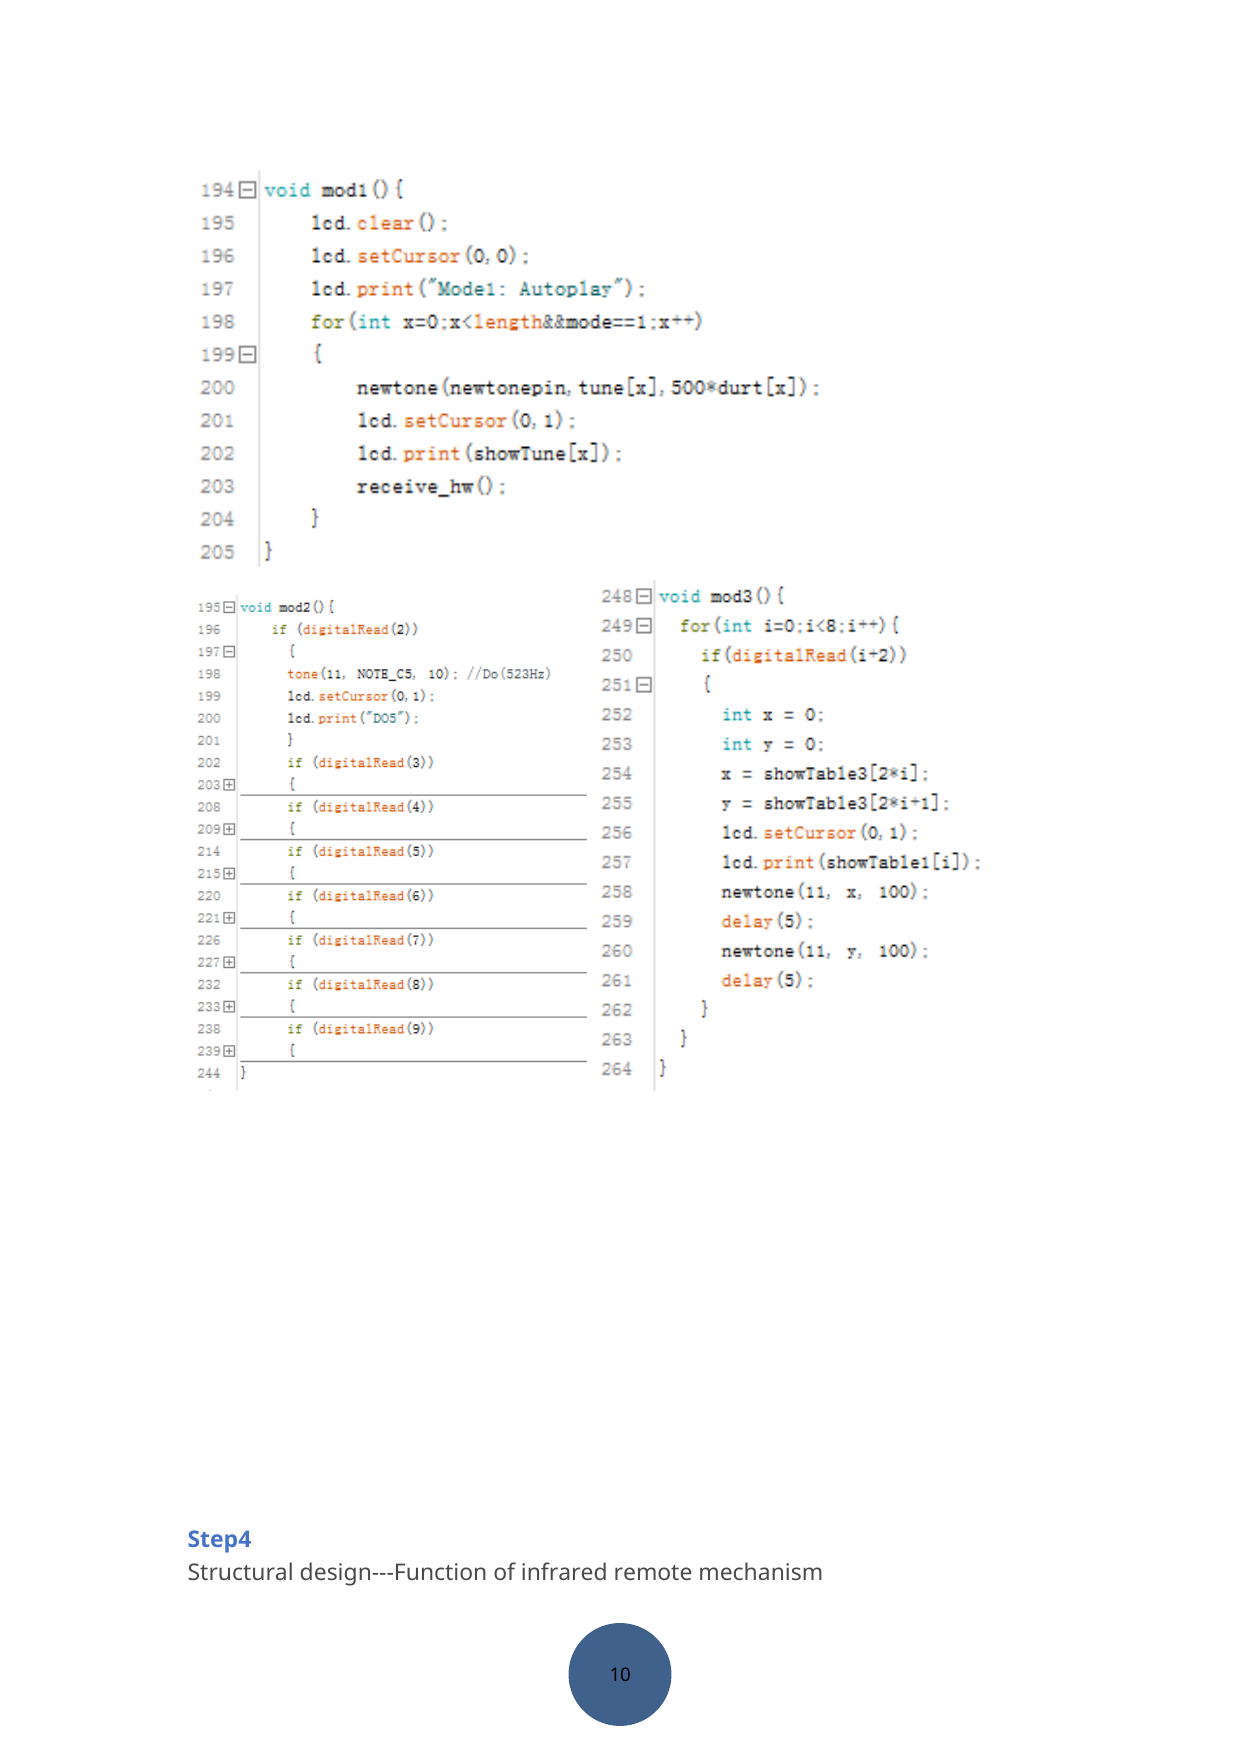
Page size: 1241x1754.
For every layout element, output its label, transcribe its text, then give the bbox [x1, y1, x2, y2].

text Structural design---Function of infrared remote mechanism [187, 1555, 1053, 1588]
picture [187, 170, 830, 567]
picture [187, 580, 1044, 1091]
text Step4 [187, 1523, 1053, 1555]
